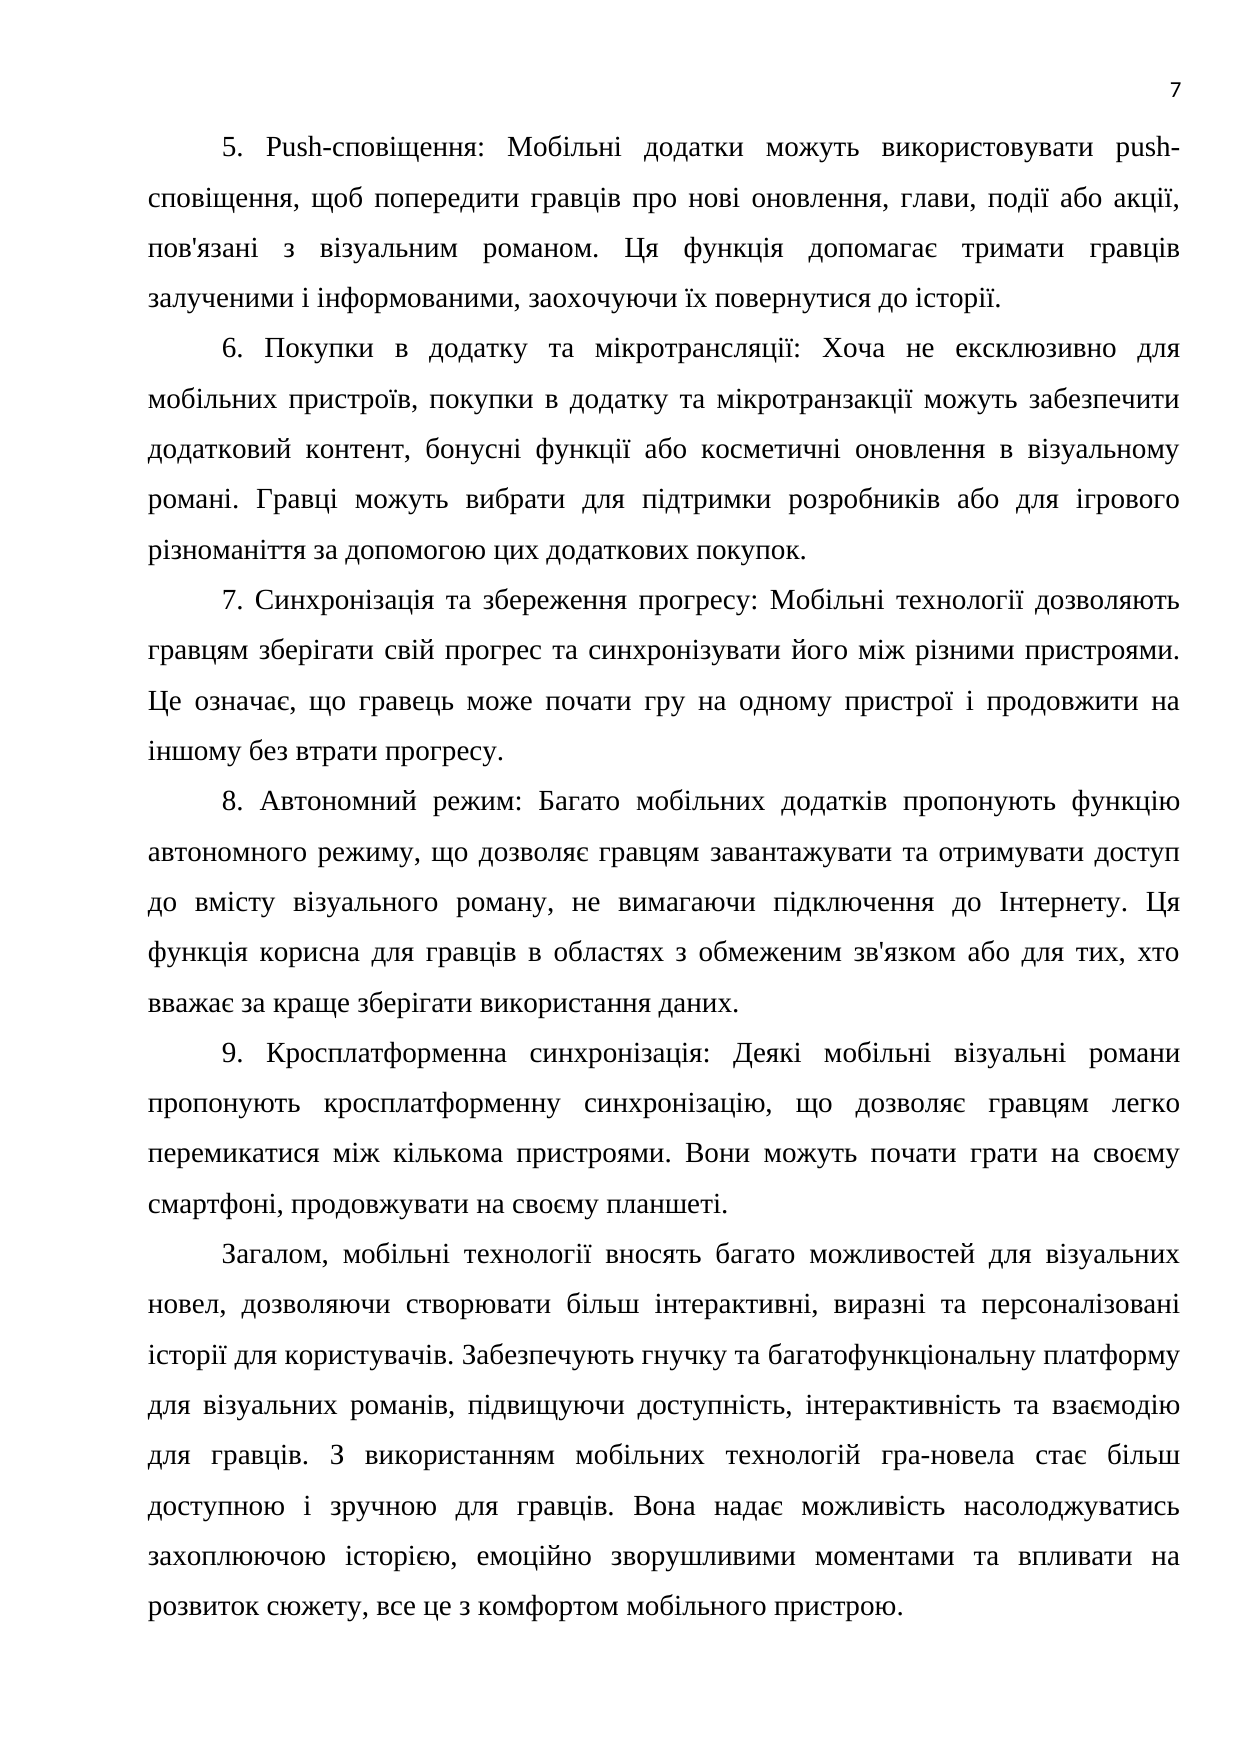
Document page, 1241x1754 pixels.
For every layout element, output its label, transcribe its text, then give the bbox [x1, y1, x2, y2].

text 8. Автономний режим: Багато мобільних додатків пропонують функцію автономного режиму, що дозволяє гравцям завантажувати та отримувати доступ до вмісту візуального роману, не вимагаючи підключення до Інтернету. Ця функція корисна для гравців в областях з обмеженим зв'язком або для тих, хто вважає за краще зберігати використання даних. [148, 783, 1181, 1018]
text 7. Синхронізація та збереження прогресу: Мобільні технології дозволяють гравцям зберігати свій прогрес та синхронізувати його між різними пристроями. Це означає, що гравець може почати гру на одному пристрої і продовжити на іншому без втрати прогресу. [148, 582, 1181, 767]
text Загалом, мобільні технології вносять багато можливостей для візуальних новел, дозволяючи створювати більш інтерактивні, виразні та персоналізовані історії для користувачів. Забезпечують гнучку та багатофункціональну платформу для візуальних романів, підвищуючи доступність, інтерактивність та взаємодію для гравців. З використанням мобільних технологій гра-новела стає більш доступною і зручною для гравців. Вона надає можливість насолоджуватись захоплюючою історією, емоційно зворушливими моментами та впливати на розвиток сюжету, все це з комфортом мобільного пристрою. [148, 1236, 1181, 1622]
text 6. Покупки в додатку та мікротрансляції: Хоча не ексклюзивно для мобільних пристроїв, покупки в додатку та мікротранзакції можуть забезпечити додатковий контент, бонусні функції або косметичні оновлення в візуальному романі. Гравці можуть вибрати для підтримки розробників або для ігрового різноманіття за допомогою цих додаткових покупок. [148, 331, 1181, 565]
text 5. Push-сповіщення: Мобільні додатки можуть використовувати push-сповіщення, щоб попередити гравців про нові оновлення, глави, події або акції, пов'язані з візуальним романом. Ця функція допомагає тримати гравців залученими і інформованими, заохочуючи їх повернутися до історії. [148, 129, 1181, 314]
text 9. Кросплатформенна синхронізація: Деякі мобільні візуальні романи пропонують кросплатформенну синхронізацію, що дозволяє гравцям легко перемикатися між кількома пристроями. Вони можуть почати грати на своєму смартфоні, продовжувати на своєму планшеті. [148, 1035, 1181, 1219]
